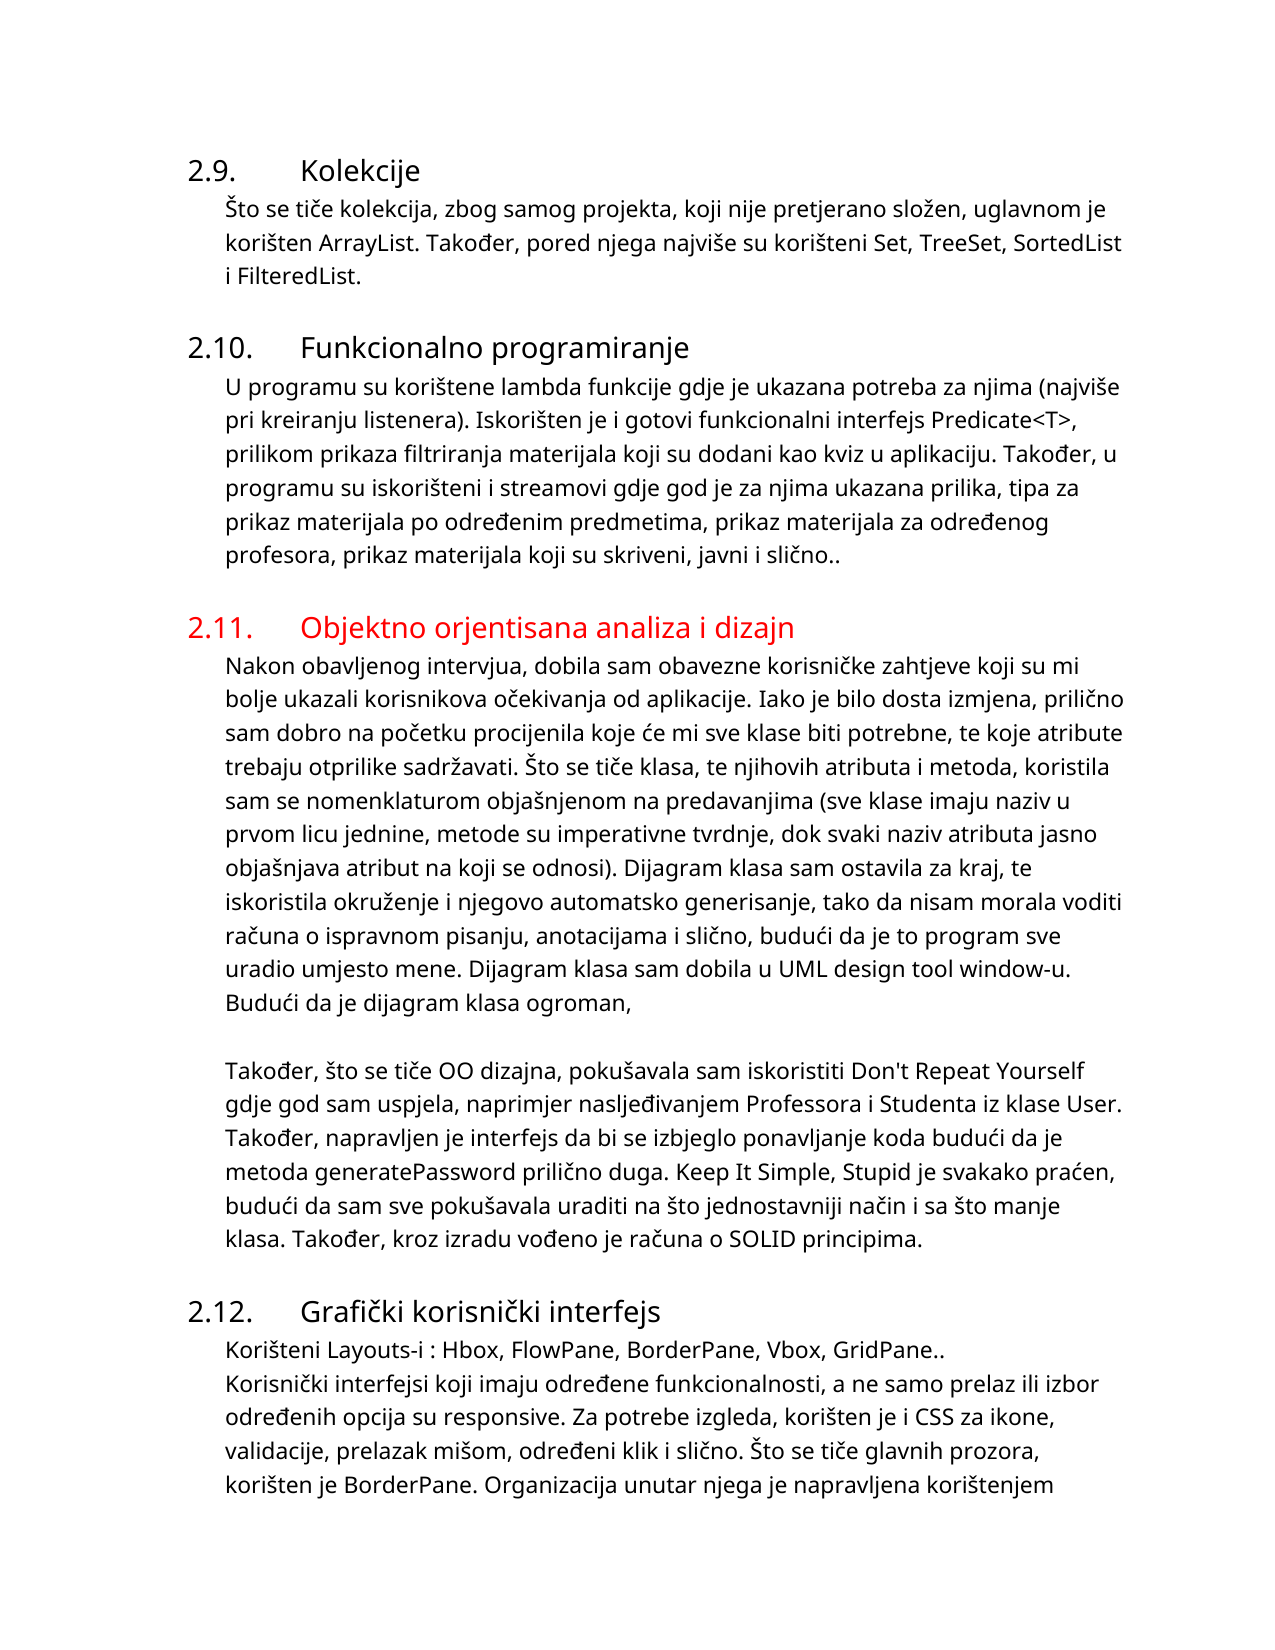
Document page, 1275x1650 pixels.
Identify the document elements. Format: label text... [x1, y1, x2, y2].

list Također, što se tiče OO dizajna, pokušavala sam iskoristiti Don't Repeat Yourself gdje god sam uspjela, naprimjer nasljeđivanjem Professora i Studenta iz klase User. Također, napravljen je interfejs da bi se izbjeglo ponavljanje koda budući da je metoda generatePassword prilično duga. Keep It Simple, Stupid je svakako praćen, budući da sam sve pokušavala uraditi na što jednostavniji način i sa što manje klasa. Također, kroz izradu vođeno je računa o SOLID principima. [225, 1055, 1125, 1255]
list Objektno orjentisana analiza i dizajn [187, 607, 1125, 647]
list Što se tiče kolekcija, zbog samog projekta, koji nije pretjerano složen, uglavnom je korišten ArrayList. Također, pored njega najviše su korišteni Set, TreeSet, SortedList i FilteredList. [225, 193, 1125, 292]
list Funkcionalno programiranje [187, 328, 1125, 367]
list Kolekcije [187, 150, 1125, 190]
list Nakon obavljenog intervjua, dobila sam obavezne korisničke zahtjeve koji su mi bolje ukazali korisnikova očekivanja od aplikacije. Iako je bilo dosta izmjena, prilično sam dobro na početku procijenila koje će mi sve klase biti potrebne, te koje atribute trebaju otprilike sadržavati. Što se tiče klasa, te njihovih atributa i metoda, koristila sam se nomenklaturom objašnjenom na predavanjima (sve klase imaju naziv u prvom licu jednine, metode su imperativne tvrdnje, dok svaki naziv atributa jasno objašnjava atribut na koji se odnosi). Dijagram klasa sam ostavila za kraj, te iskoristila okruženje i njegovo automatsko generisanje, tako da nisam morala voditi računa o ispravnom pisanju, anotacijama i slično, budući da je to program sve uradio umjesto mene. Dijagram klasa sam dobila u UML design tool window-u. Budući da je dijagram klasa ogroman, [225, 650, 1125, 1018]
list Korišteni Layouts-i : Hbox, FlowPane, BorderPane, Vbox, GridPane.. [225, 1334, 1125, 1365]
list Grafički korisnički interfejs [187, 1291, 1125, 1331]
list U programu su korištene lambda funkcije gdje je ukazana potreba za njima (najviše pri kreiranju listenera). Iskorišten je i gotovi funkcionalni interfejs Predicate<T>, prilikom prikaza filtriranja materijala koji su dodani kao kviz u aplikaciju. Također, u programu su iskorišteni i streamovi gdje god je za njima ukazana prilika, tipa za prikaz materijala po određenim predmetima, prikaz materijala za određenog profesora, prikaz materijala koji su skriveni, javni i slično.. [225, 371, 1125, 571]
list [225, 1367, 1125, 1500]
